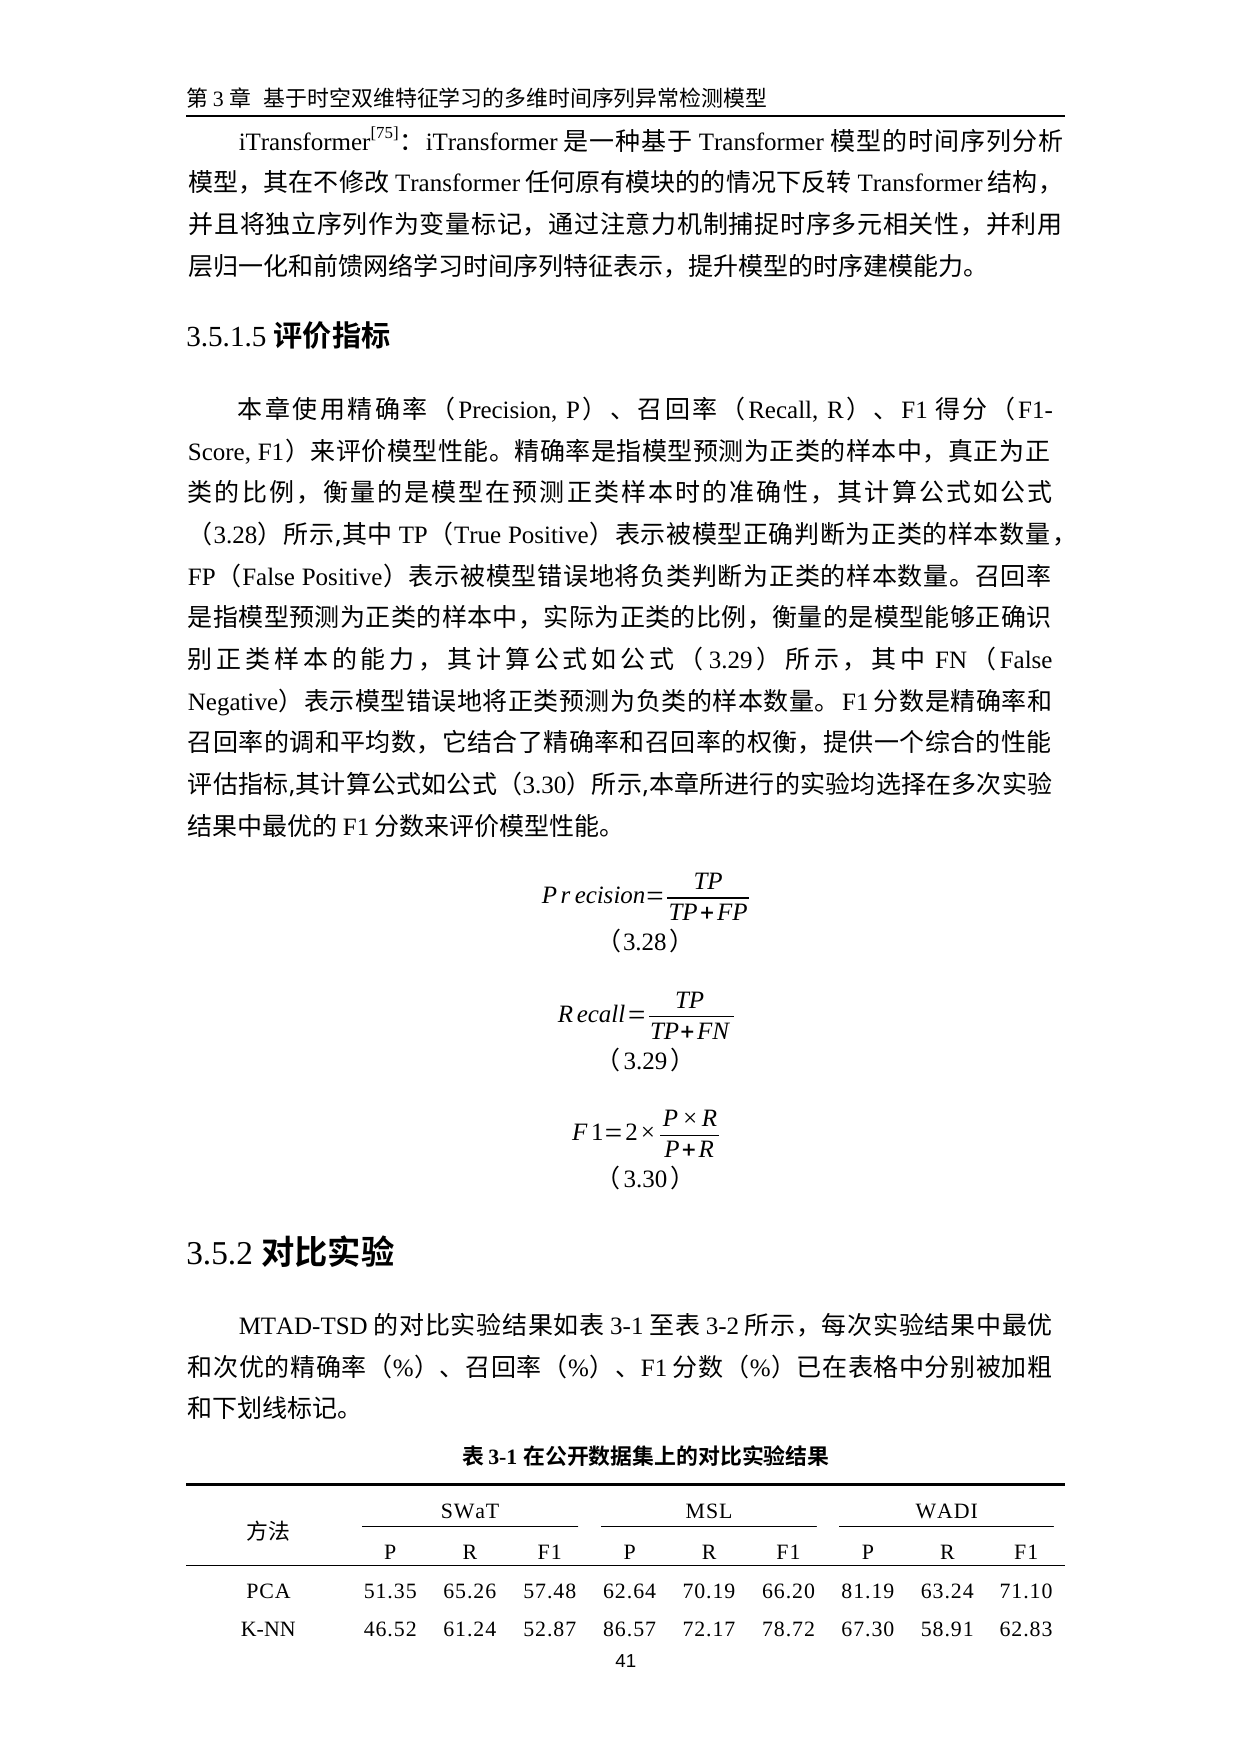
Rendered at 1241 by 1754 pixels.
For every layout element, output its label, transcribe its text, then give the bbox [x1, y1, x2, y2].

table_cell 86.57 [590, 1604, 669, 1641]
table_cell 67.30 [828, 1604, 907, 1641]
table_cell 62.64 [590, 1566, 669, 1604]
table_header SWaT [350, 1486, 590, 1527]
table_header MSL [590, 1486, 828, 1527]
text iTransformer[75]：iTransformer是一种基于Transformer模型的时间序列分析模型，其在不修改Transformer任何原有模块的的情况下反转Transformer结构，并且将独立序列作为变量标记，通过注意力机制捕捉时序多元相关性，并利用层归一化和前馈网络学习时间序列特征表示，提升模型的时序建模能力。 [188, 117, 1063, 283]
table_cell 66.20 [749, 1566, 828, 1604]
table_cell 62.83 [987, 1604, 1065, 1641]
table_cell 70.19 [669, 1566, 748, 1604]
table_cell 78.72 [749, 1604, 828, 1641]
table_cell R [669, 1527, 748, 1565]
table_cell 51.35 [350, 1566, 430, 1604]
table_cell K-NN [186, 1604, 350, 1641]
table_cell 61.24 [430, 1604, 509, 1641]
table_cell F1 [509, 1527, 590, 1565]
table_cell P [350, 1527, 430, 1565]
subtitle 对比实验 [186, 1226, 1065, 1274]
table_cell 72.17 [669, 1604, 748, 1641]
table_cell P [590, 1527, 669, 1565]
table_cell 52.87 [509, 1604, 590, 1641]
table_header WADI [828, 1486, 1065, 1527]
table_cell 58.91 [908, 1604, 987, 1641]
table_cell R [430, 1527, 509, 1565]
table_cell F1 [749, 1527, 828, 1565]
table_cell 71.10 [987, 1566, 1065, 1604]
text MTAD-TSD的对比实验结果如表3-1至表3-2所示，每次实验结果中最优和次优的精确率（%）、召回率（%）、F1分数（%）已在表格中分别被加粗和下划线标记。 [188, 1301, 1053, 1426]
table_cell 57.48 [509, 1566, 590, 1604]
table_cell 65.26 [430, 1566, 509, 1604]
table_cell 46.52 [350, 1604, 430, 1641]
table_header 方法 [186, 1486, 350, 1565]
subtitle 评价指标 [186, 312, 1065, 355]
table_cell 81.19 [828, 1566, 907, 1604]
table_cell F1 [987, 1527, 1065, 1565]
table_cell R [908, 1527, 987, 1565]
text 表3-1 在公开数据集上的对比实验结果 [188, 1439, 1053, 1470]
table_cell PCA [186, 1566, 350, 1604]
table_cell P [828, 1527, 907, 1565]
table_cell 63.24 [908, 1566, 987, 1604]
text 本章使用精确率（Precision, P）、召回率（Recall, R）、F1得分（F1-Score, F1）来评价模型性能。精确率是指模型预测为正类的样本中，真正为正类的比例，衡量的是模型在预测正类样本时的准确性，其计算公式如公式（3.28）所示,其中TP（True Positive）表示被模型正确判断为正类的样本数量，FP（False Positive）表示被模型错误地将负类判断为正类的样本数量。召回率是指模型预测为正类的样本中，实际为正类的比例，衡量的是模型能够正确识别正类样本的能力，其计算公式如公式（3.29）所示，其中FN（False Negative）表示模型错误地将正类预测为负类的样本数量。F1分数是精确率和召回率的调和平均数，它结合了精确率和召回率的权衡，提供一个综合的性能评估指标,其计算公式如公式（3.30）所示,本章所进行的实验均选择在多次实验结果中最优的F1分数来评价模型性能。 [188, 385, 1053, 843]
